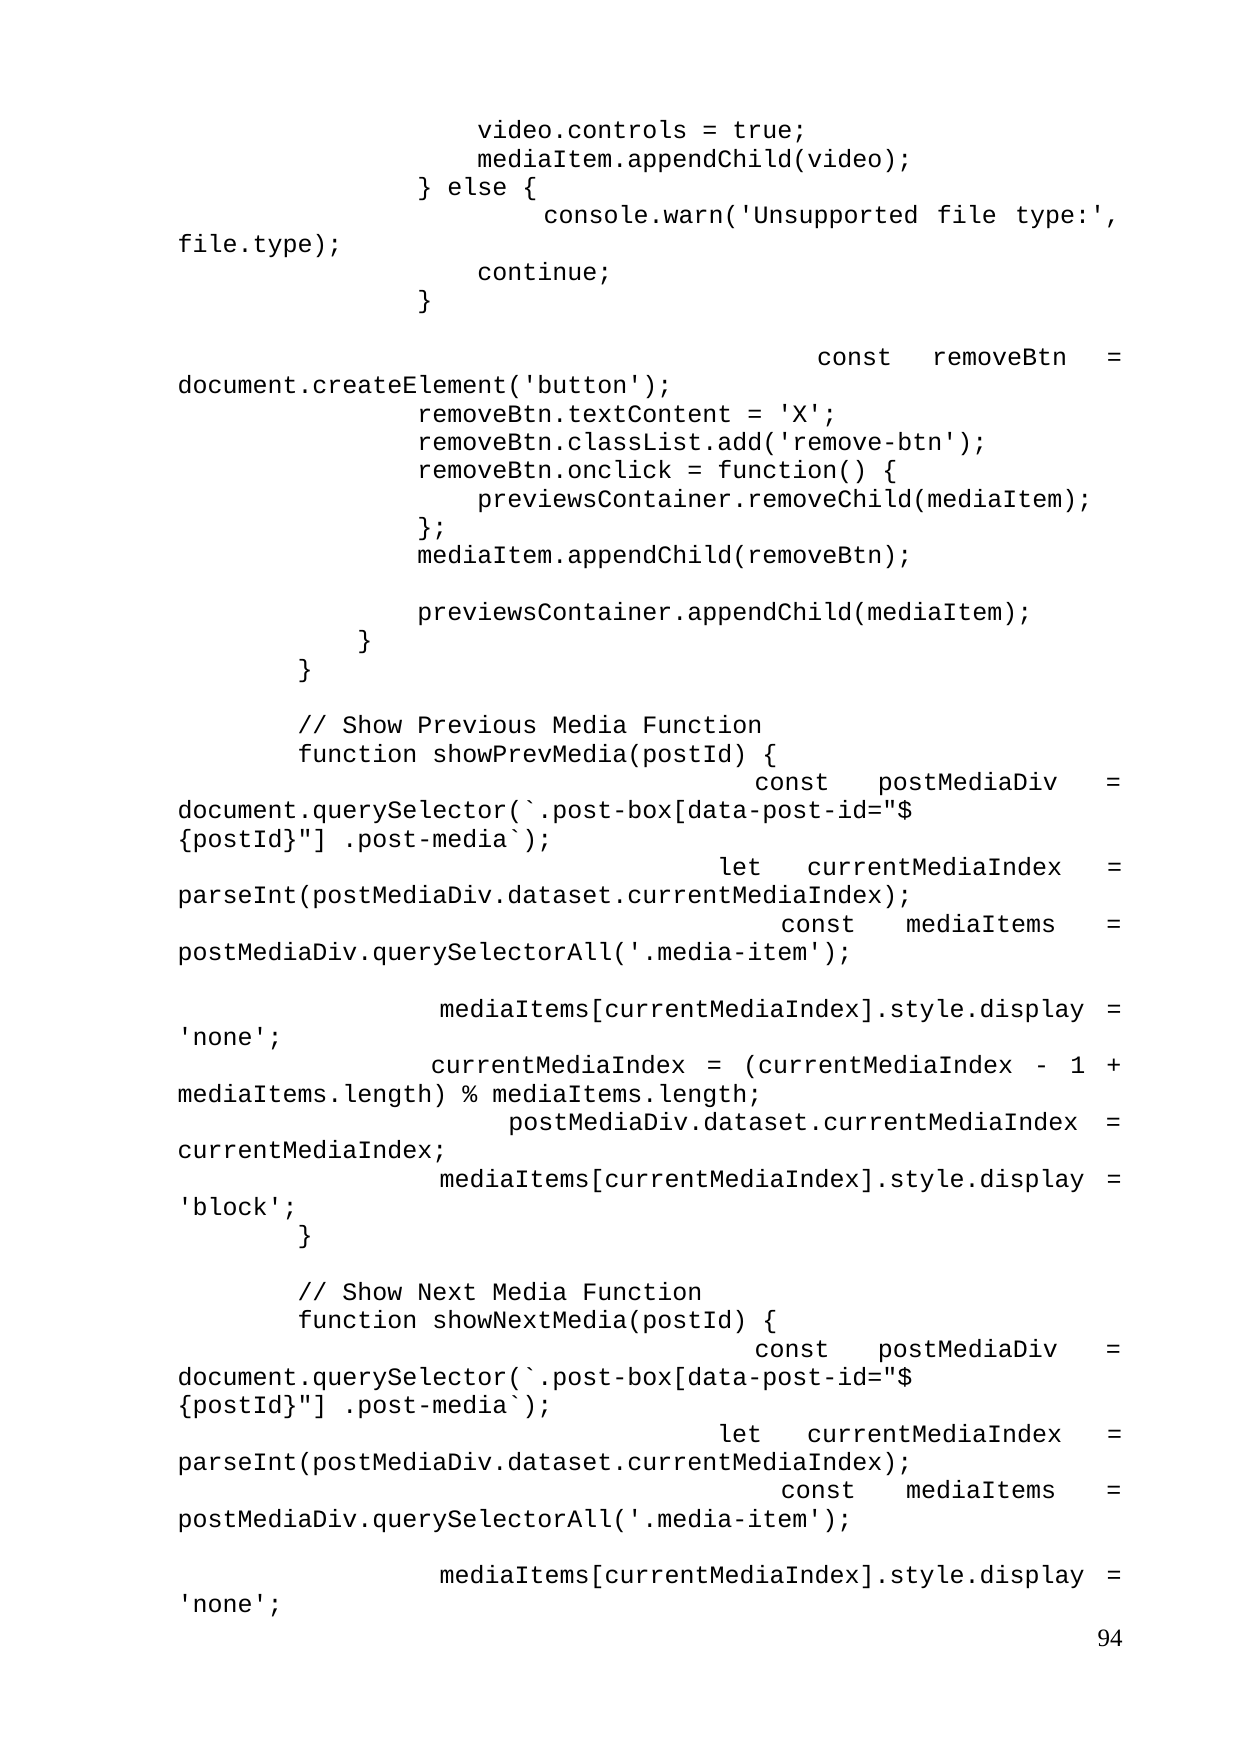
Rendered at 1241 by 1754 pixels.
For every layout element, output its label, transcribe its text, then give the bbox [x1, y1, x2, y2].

text } [177, 628, 1122, 656]
text function showPrevMedia(postId) { [177, 741, 1122, 770]
text const mediaItems = postMediaDiv.querySelectorAll('.media-item'); [177, 911, 1122, 968]
text mediaItem.appendChild(video); [177, 146, 1122, 175]
text const postMediaDiv = document.querySelector(`.post-box[data-post-id="${postId}"] .post-media`); [177, 1336, 1122, 1421]
text // Show Next Media Function [177, 1280, 1122, 1308]
text currentMediaIndex = (currentMediaIndex - 1 + mediaItems.length) % mediaItems.length; [177, 1053, 1122, 1110]
text continue; [177, 260, 1122, 288]
text } [177, 1223, 1122, 1251]
text postMediaDiv.dataset.currentMediaIndex = currentMediaIndex; [177, 1110, 1122, 1166]
text mediaItems[currentMediaIndex].style.display = 'none'; [177, 996, 1122, 1053]
text const postMediaDiv = document.querySelector(`.post-box[data-post-id="${postId}"] .post-media`); [177, 770, 1122, 855]
text previewsContainer.removeChild(mediaItem); [177, 486, 1122, 515]
text } [177, 656, 1122, 685]
text mediaItems[currentMediaIndex].style.display = 'block'; [177, 1166, 1122, 1223]
text const removeBtn = document.createElement('button'); [177, 345, 1122, 401]
text const mediaItems = postMediaDiv.querySelectorAll('.media-item'); [177, 1478, 1122, 1535]
text mediaItems[currentMediaIndex].style.display = 'none'; [177, 1563, 1122, 1620]
text let currentMediaIndex = parseInt(postMediaDiv.dataset.currentMediaIndex); [177, 855, 1122, 911]
text removeBtn.classList.add('remove-btn'); [177, 430, 1122, 458]
text } [177, 288, 1122, 316]
text }; [177, 515, 1122, 543]
text video.controls = true; [177, 118, 1122, 146]
text } else { [177, 175, 1122, 203]
text previewsContainer.appendChild(mediaItem); [177, 600, 1122, 628]
text let currentMediaIndex = parseInt(postMediaDiv.dataset.currentMediaIndex); [177, 1421, 1122, 1478]
text function showNextMedia(postId) { [177, 1308, 1122, 1336]
text removeBtn.textContent = 'X'; [177, 401, 1122, 430]
text // Show Previous Media Function [177, 713, 1122, 741]
text removeBtn.onclick = function() { [177, 458, 1122, 486]
text console.warn('Unsupported file type:', file.type); [177, 203, 1122, 260]
text mediaItem.appendChild(removeBtn); [177, 543, 1122, 571]
